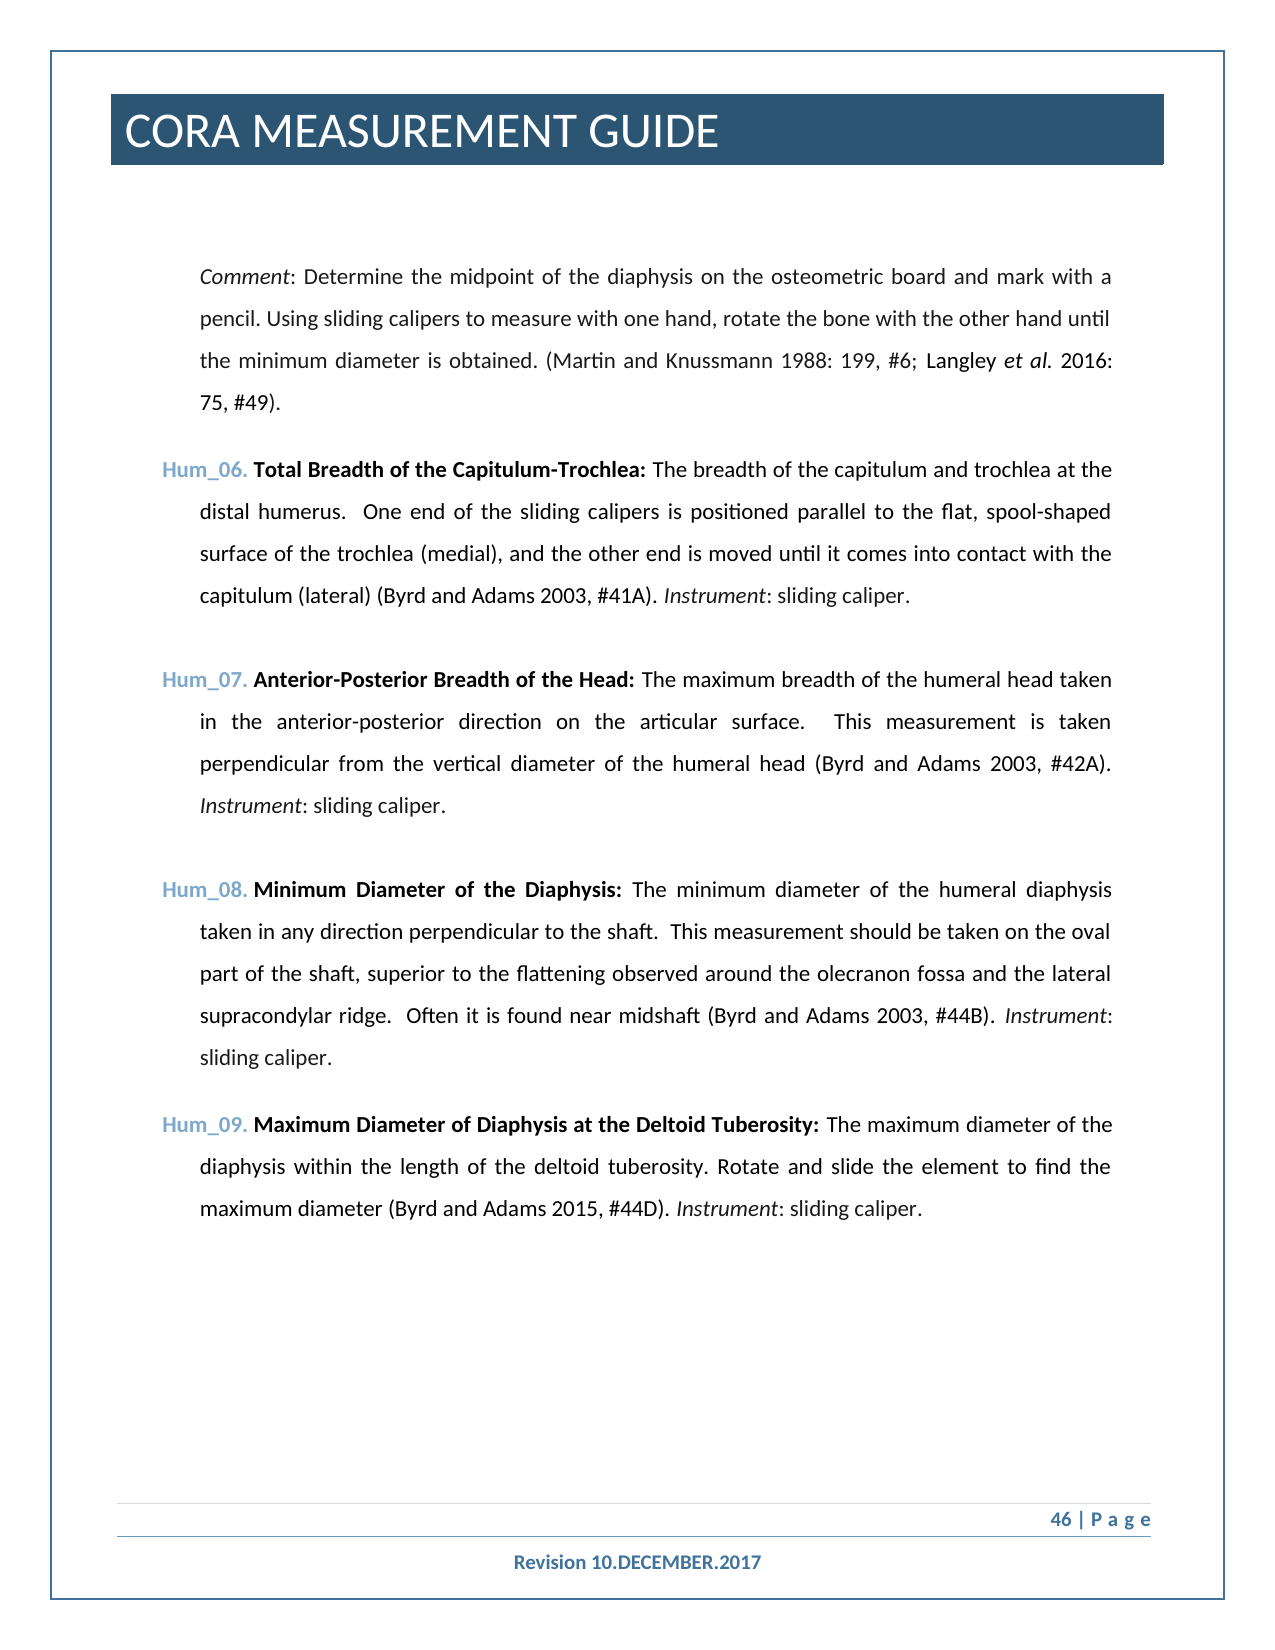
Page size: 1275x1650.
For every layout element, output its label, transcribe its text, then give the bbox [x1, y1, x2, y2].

list Total Breadth of the Capitulum-Trochlea: The breadth of the capitulum and trochlea at the distal humerus. One end of the sliding calipers is positioned parallel to the flat, spool-shaped surface of the trochlea (medial), and the other end is moved until it comes into contact with the capitulum (lateral) (Byrd and Adams 2003, #41A). Instrument: sliding caliper. [162, 455, 1113, 609]
list Anterior-Posterior Breadth of the Head: The maximum breadth of the humeral head taken in the anterior-posterior direction on the articular surface. This measurement is taken perpendicular from the vertical diameter of the humeral head (Byrd and Adams 2003, #42A). Instrument: sliding caliper. [162, 665, 1113, 819]
list Minimum Diameter of the Diaphysis: The minimum diameter of the humeral diaphysis taken in any direction perpendicular to the shaft. This measurement should be taken on the oval part of the shaft, superior to the flattening observed around the olecranon fossa and the lateral supracondylar ridge. Often it is found near midshaft (Byrd and Adams 2003, #44B). Instrument: sliding caliper. [162, 875, 1113, 1071]
list Maximum Diameter of Diaphysis at the Deltoid Tuberosity: The maximum diameter of the diaphysis within the length of the deltoid tuberosity. Rotate and slide the element to find the maximum diameter (Byrd and Adams 2015, #44D). Instrument: sliding caliper. [162, 1110, 1113, 1222]
text Comment: Determine the midpoint of the diaphysis on the osteometric board and mark with a pencil. Using sliding calipers to measure with one hand, rotate the bone with the other hand until the minimum diameter is obtained. (Martin and Knussmann 1988: 199, #6; Langley et al. 2016: 75, #49). [199, 262, 1113, 416]
